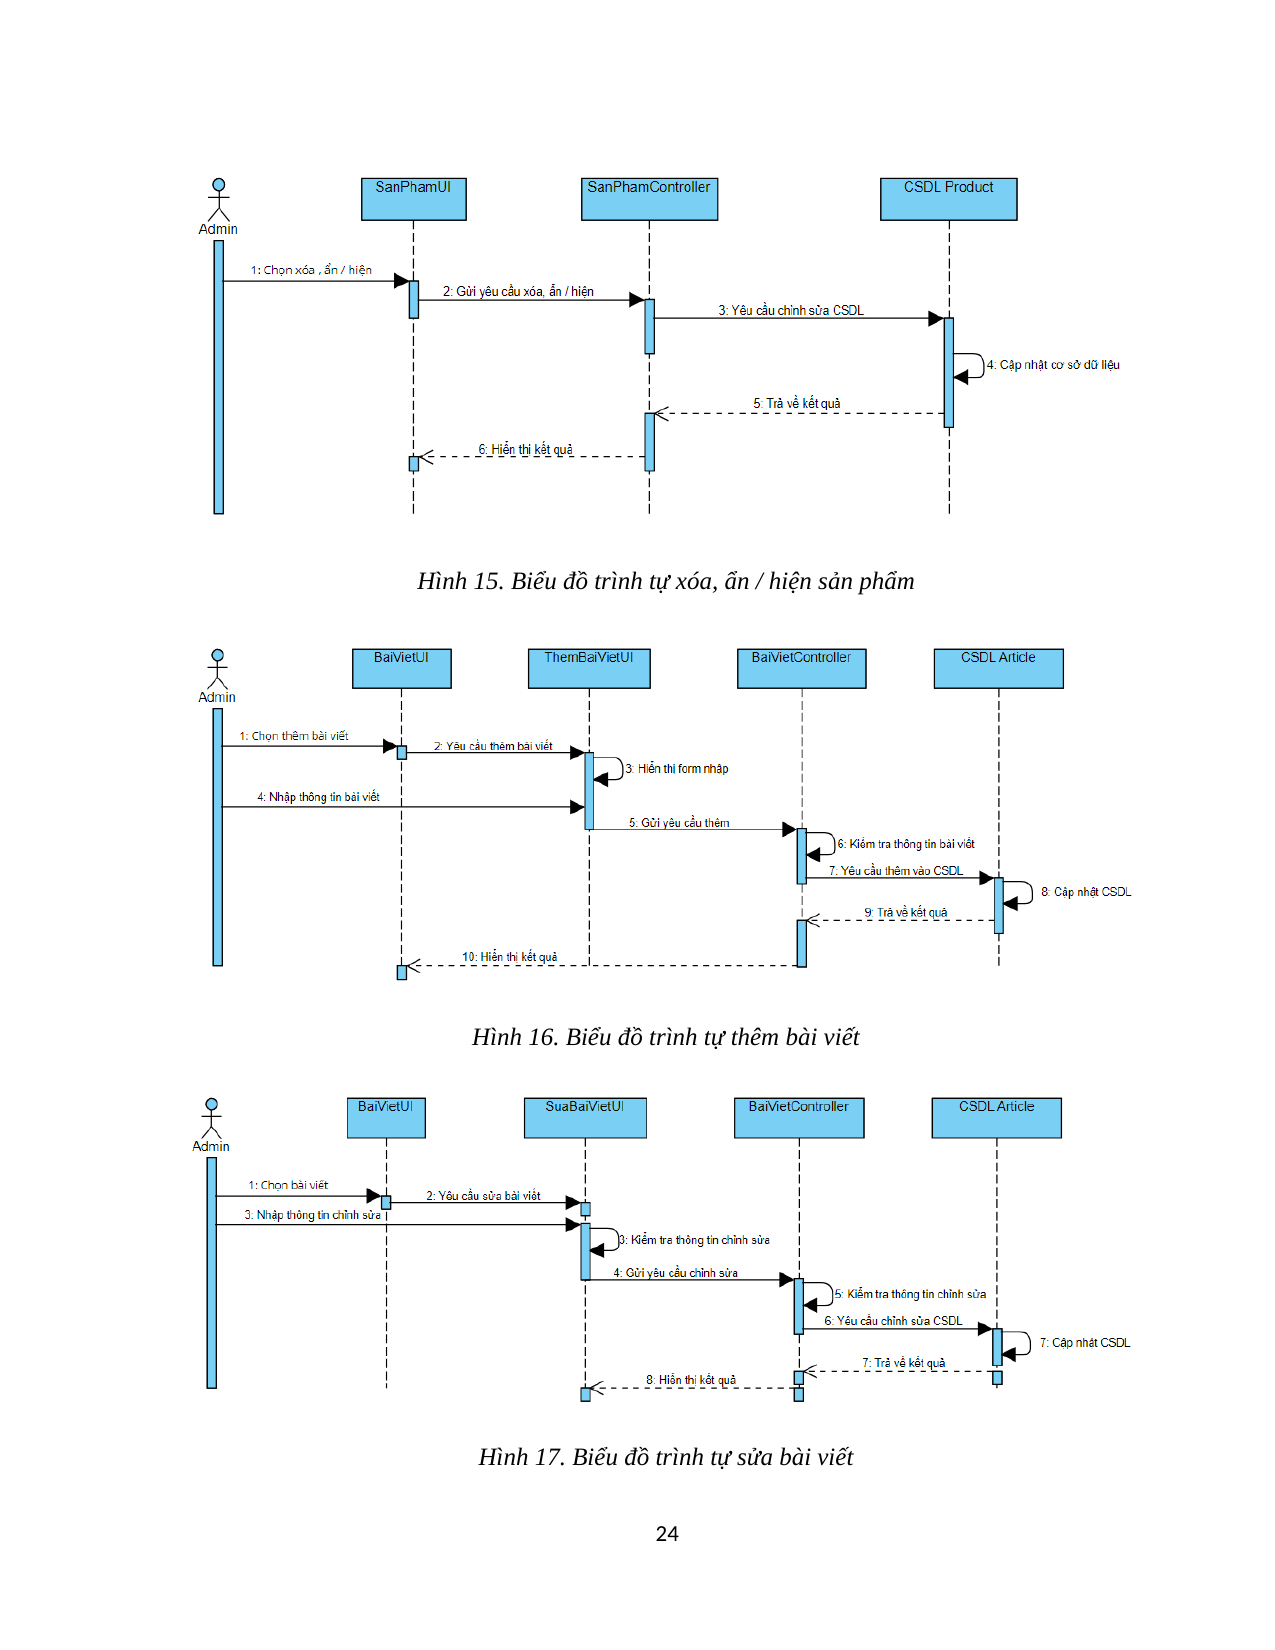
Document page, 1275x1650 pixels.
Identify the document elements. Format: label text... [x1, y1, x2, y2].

picture [177, 1071, 1157, 1424]
picture [177, 615, 1157, 1004]
picture [177, 147, 1157, 548]
